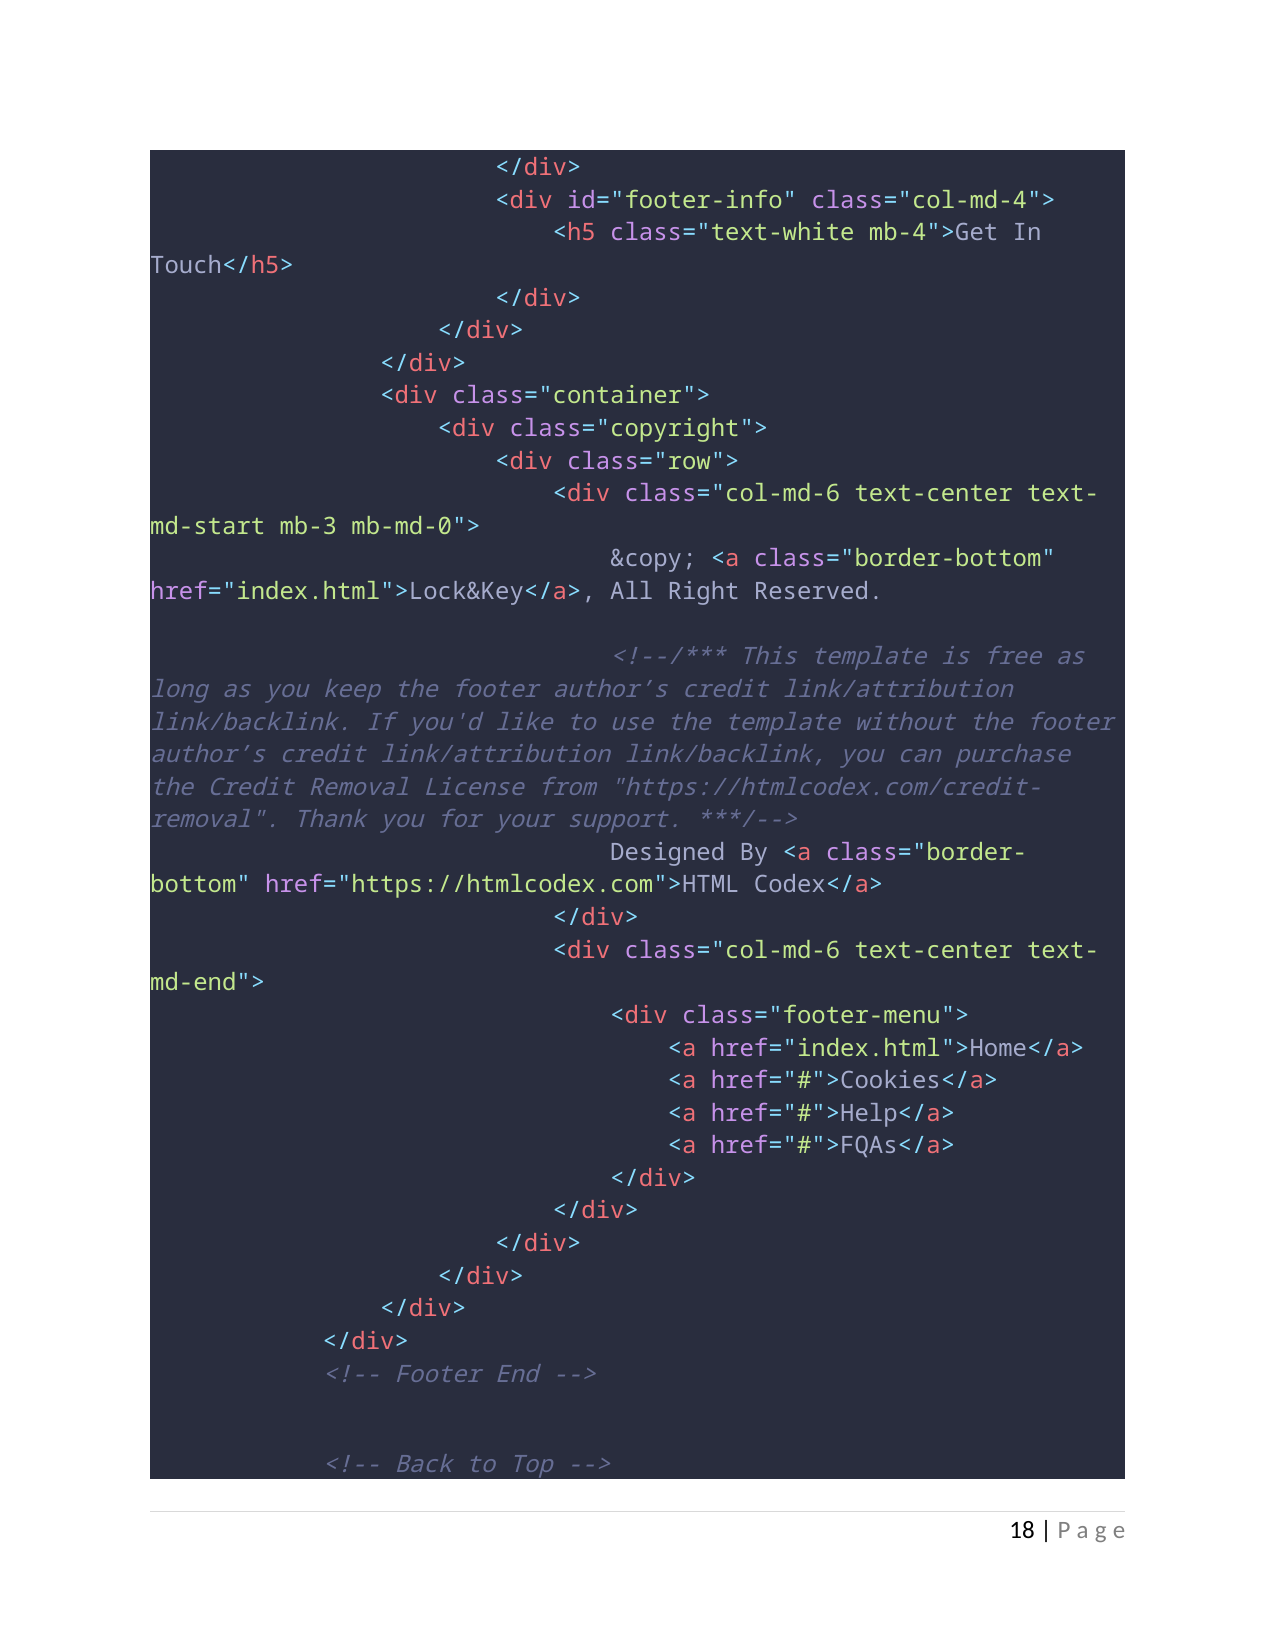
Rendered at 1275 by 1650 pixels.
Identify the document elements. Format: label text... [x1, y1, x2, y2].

text <!-- Footer End --> [150, 1356, 1125, 1389]
text <h5 class="text-white mb-4">Get In Touch</h5> [150, 215, 1125, 280]
text </div> [150, 150, 1125, 183]
text </div> [150, 900, 1125, 932]
text </div> [150, 1324, 1125, 1356]
text </div> [150, 313, 1125, 346]
text <!--/*** This template is free as long as you keep the footer author’s credit link/attribution link/backlink. If you'd like to use the template without the footer author’s credit link/attribution link/backlink, you can purchase the Credit Removal License from "https://htmlcodex.com/credit-removal". Thank you for your support. ***/--> [150, 639, 1125, 835]
text <a href="#">FQAs</a> [150, 1128, 1125, 1161]
text </div> [150, 1258, 1125, 1291]
text </div> [150, 280, 1125, 313]
text <div class="col-md-6 text-center text-md-start mb-3 mb-md-0"> [150, 476, 1125, 541]
text </div> [150, 1161, 1125, 1193]
text <a href="#">Help</a> [150, 1096, 1125, 1128]
text Designed By <a class="border-bottom" href="https://htmlcodex.com">HTML Codex</a> [150, 835, 1125, 900]
text <div class="copyright"> [150, 411, 1125, 443]
text <div id="footer-info" class="col-md-4"> [150, 183, 1125, 215]
text <div class="container"> [150, 378, 1125, 411]
text <a href="#">Cookies</a> [150, 1063, 1125, 1096]
text </div> [150, 1193, 1125, 1226]
text &copy; <a class="border-bottom" href="index.html">Lock&Key</a>, All Right Reserved. [150, 541, 1125, 606]
text <!-- Back to Top --> [150, 1447, 1125, 1479]
text <div class="footer-menu"> [150, 998, 1125, 1030]
text </div> [150, 1291, 1125, 1324]
text <div class="col-md-6 text-center text-md-end"> [150, 932, 1125, 998]
text </div> [150, 1226, 1125, 1258]
text <a href="index.html">Home</a> [150, 1030, 1125, 1063]
text </div> [150, 346, 1125, 378]
text <div class="row"> [150, 443, 1125, 476]
